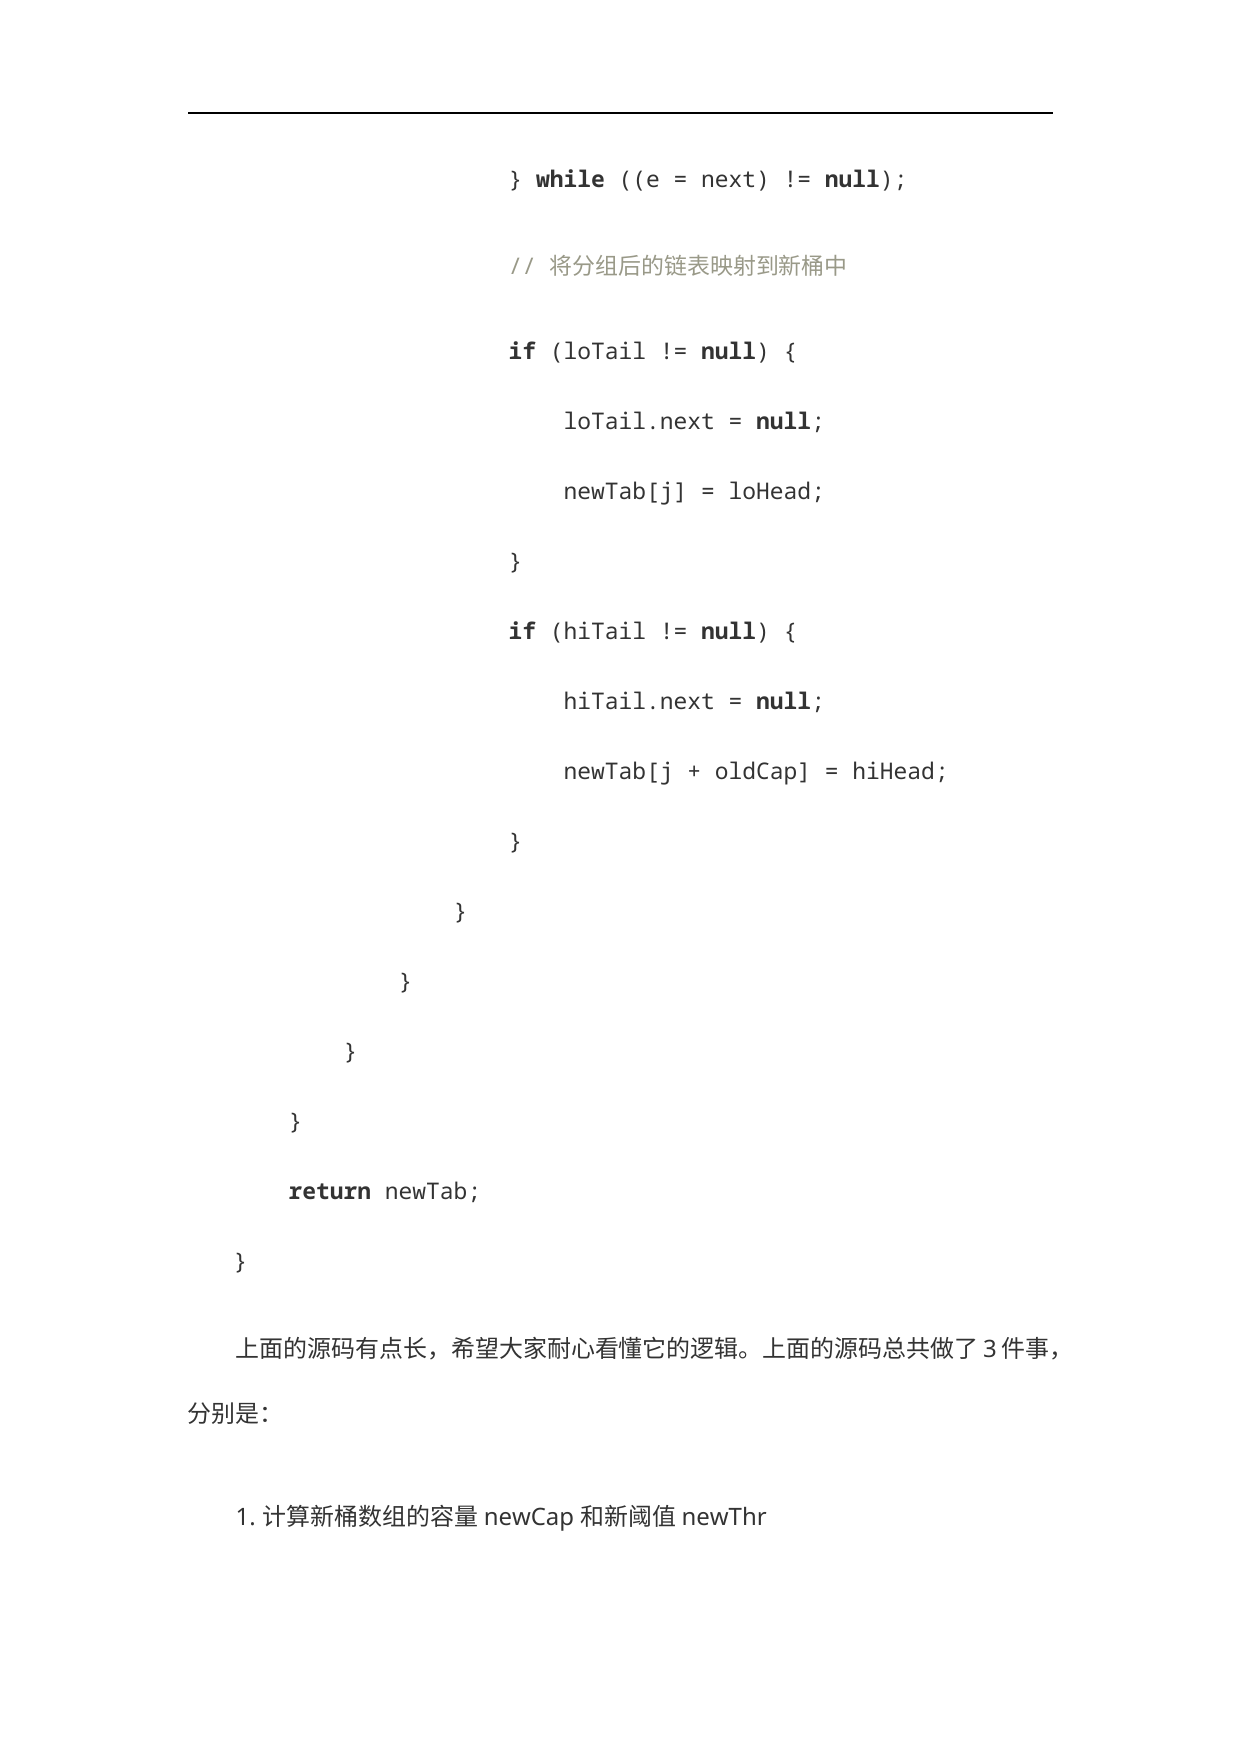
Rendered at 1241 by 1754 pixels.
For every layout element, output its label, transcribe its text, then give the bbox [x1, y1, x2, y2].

text } [187, 1034, 1053, 1067]
list 计算新桶数组的容量 newCap 和新阈值 newThr [187, 1482, 1053, 1547]
text } while ((e = next) != null); [187, 162, 1053, 194]
text 上面的源码有点长，希望大家耐心看懂它的逻辑。上面的源码总共做了3件事，分别是： [187, 1314, 1053, 1444]
text } [187, 894, 1053, 927]
text newTab[j + oldCap] = hiHead; [187, 754, 1053, 787]
text } [187, 1104, 1053, 1137]
text // 将分组后的链表映射到新桶中 [187, 232, 1053, 297]
text if (loTail != null) { [187, 334, 1053, 367]
text } [187, 544, 1053, 577]
text newTab[j] = loHead; [187, 474, 1053, 507]
text if (hiTail != null) { [187, 614, 1053, 647]
text } [187, 964, 1053, 997]
text hiTail.next = null; [187, 684, 1053, 717]
text } [187, 824, 1053, 857]
text return newTab; [187, 1174, 1053, 1207]
text } [187, 1244, 1053, 1277]
text loTail.next = null; [187, 404, 1053, 437]
